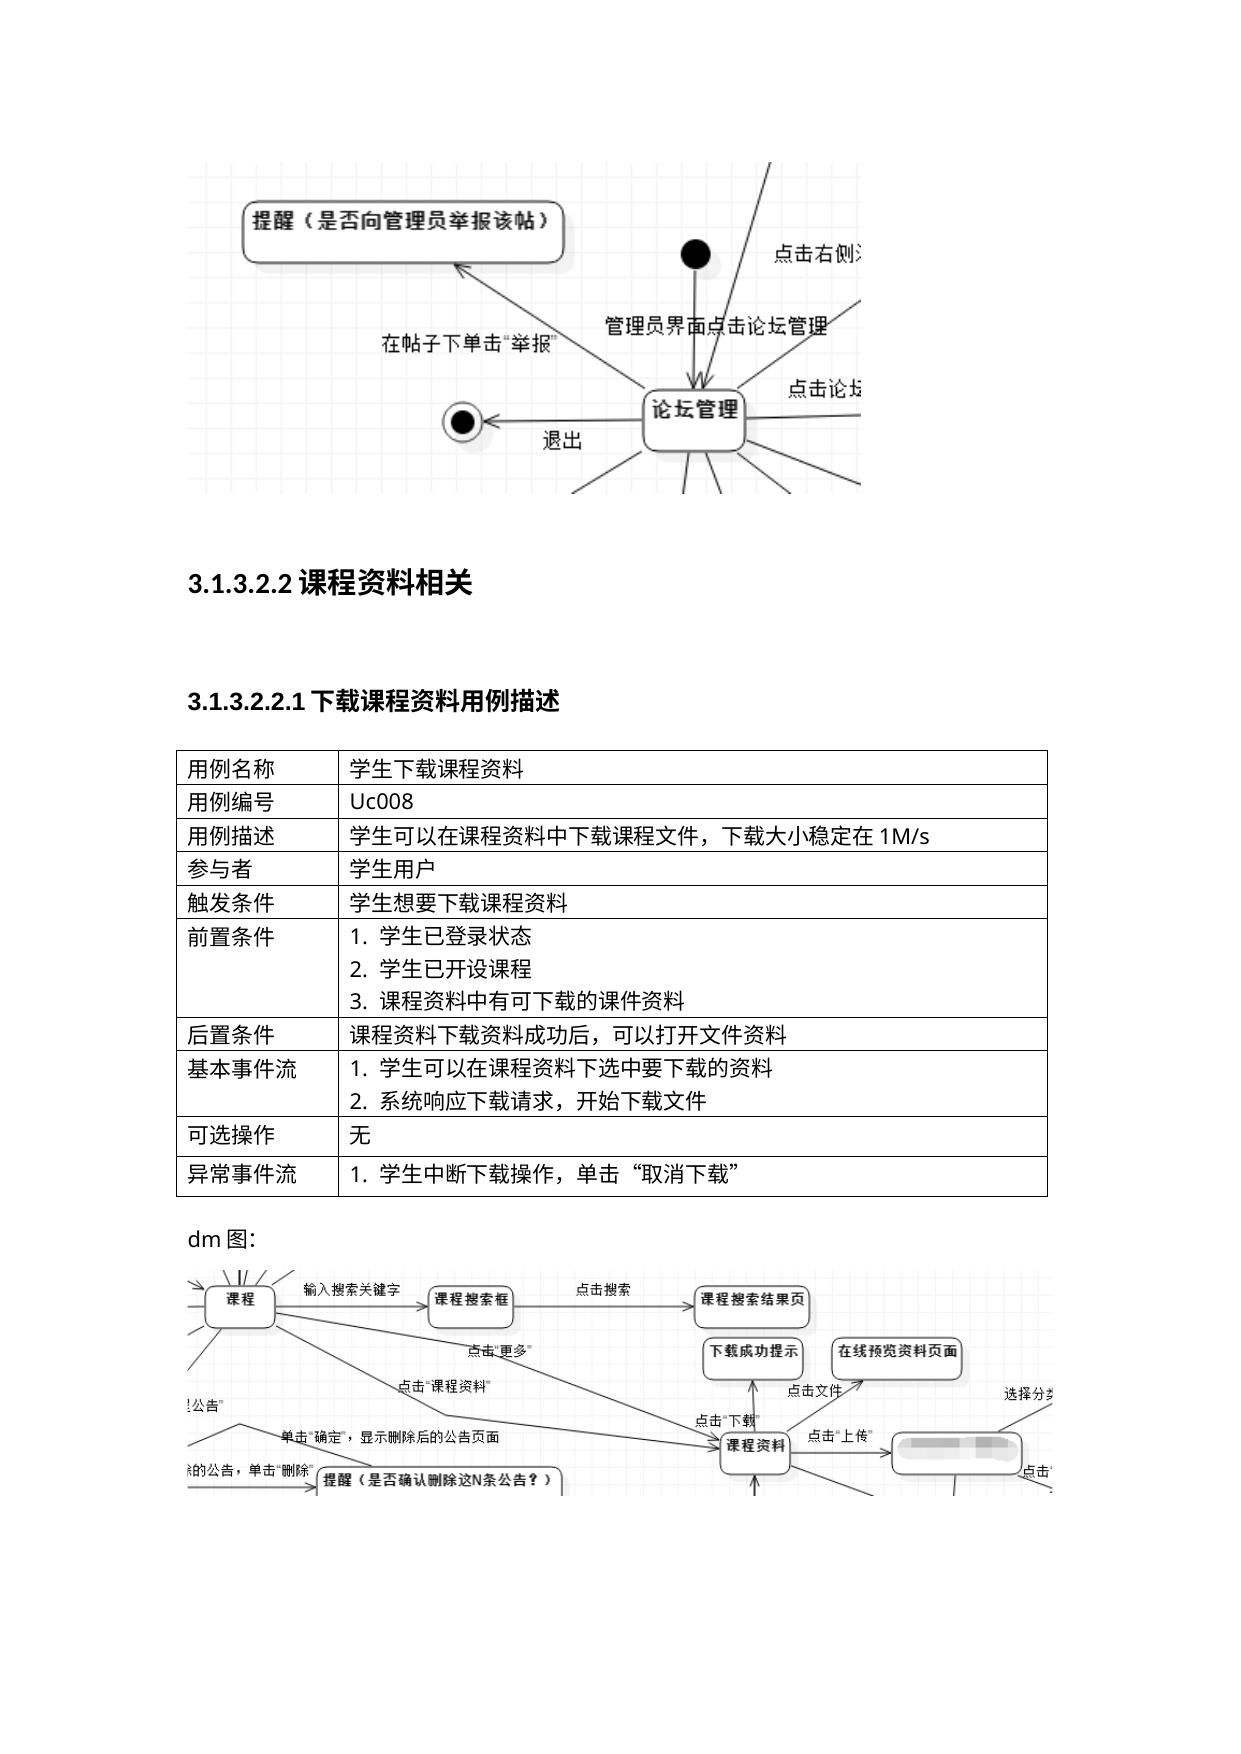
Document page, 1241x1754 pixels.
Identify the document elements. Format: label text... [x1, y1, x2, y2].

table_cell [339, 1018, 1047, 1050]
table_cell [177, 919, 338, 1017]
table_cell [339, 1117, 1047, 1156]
picture [187, 1270, 1053, 1496]
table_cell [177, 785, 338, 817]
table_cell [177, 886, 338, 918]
subtitle 3.1.3.2.2课程资料相关 [187, 549, 1053, 614]
subtitle dm图： [187, 1222, 1053, 1254]
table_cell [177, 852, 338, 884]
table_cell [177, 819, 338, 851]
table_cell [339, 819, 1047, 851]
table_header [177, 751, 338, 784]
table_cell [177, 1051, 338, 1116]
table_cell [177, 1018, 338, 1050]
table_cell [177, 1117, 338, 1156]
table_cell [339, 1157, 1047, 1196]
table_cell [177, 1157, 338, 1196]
picture [187, 162, 861, 494]
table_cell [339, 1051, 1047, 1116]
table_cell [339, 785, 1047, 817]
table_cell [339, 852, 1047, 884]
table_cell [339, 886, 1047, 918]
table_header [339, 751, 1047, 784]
subtitle 3.1.3.2.2.1下载课程资料用例描述 [187, 667, 1053, 732]
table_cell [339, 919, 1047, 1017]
